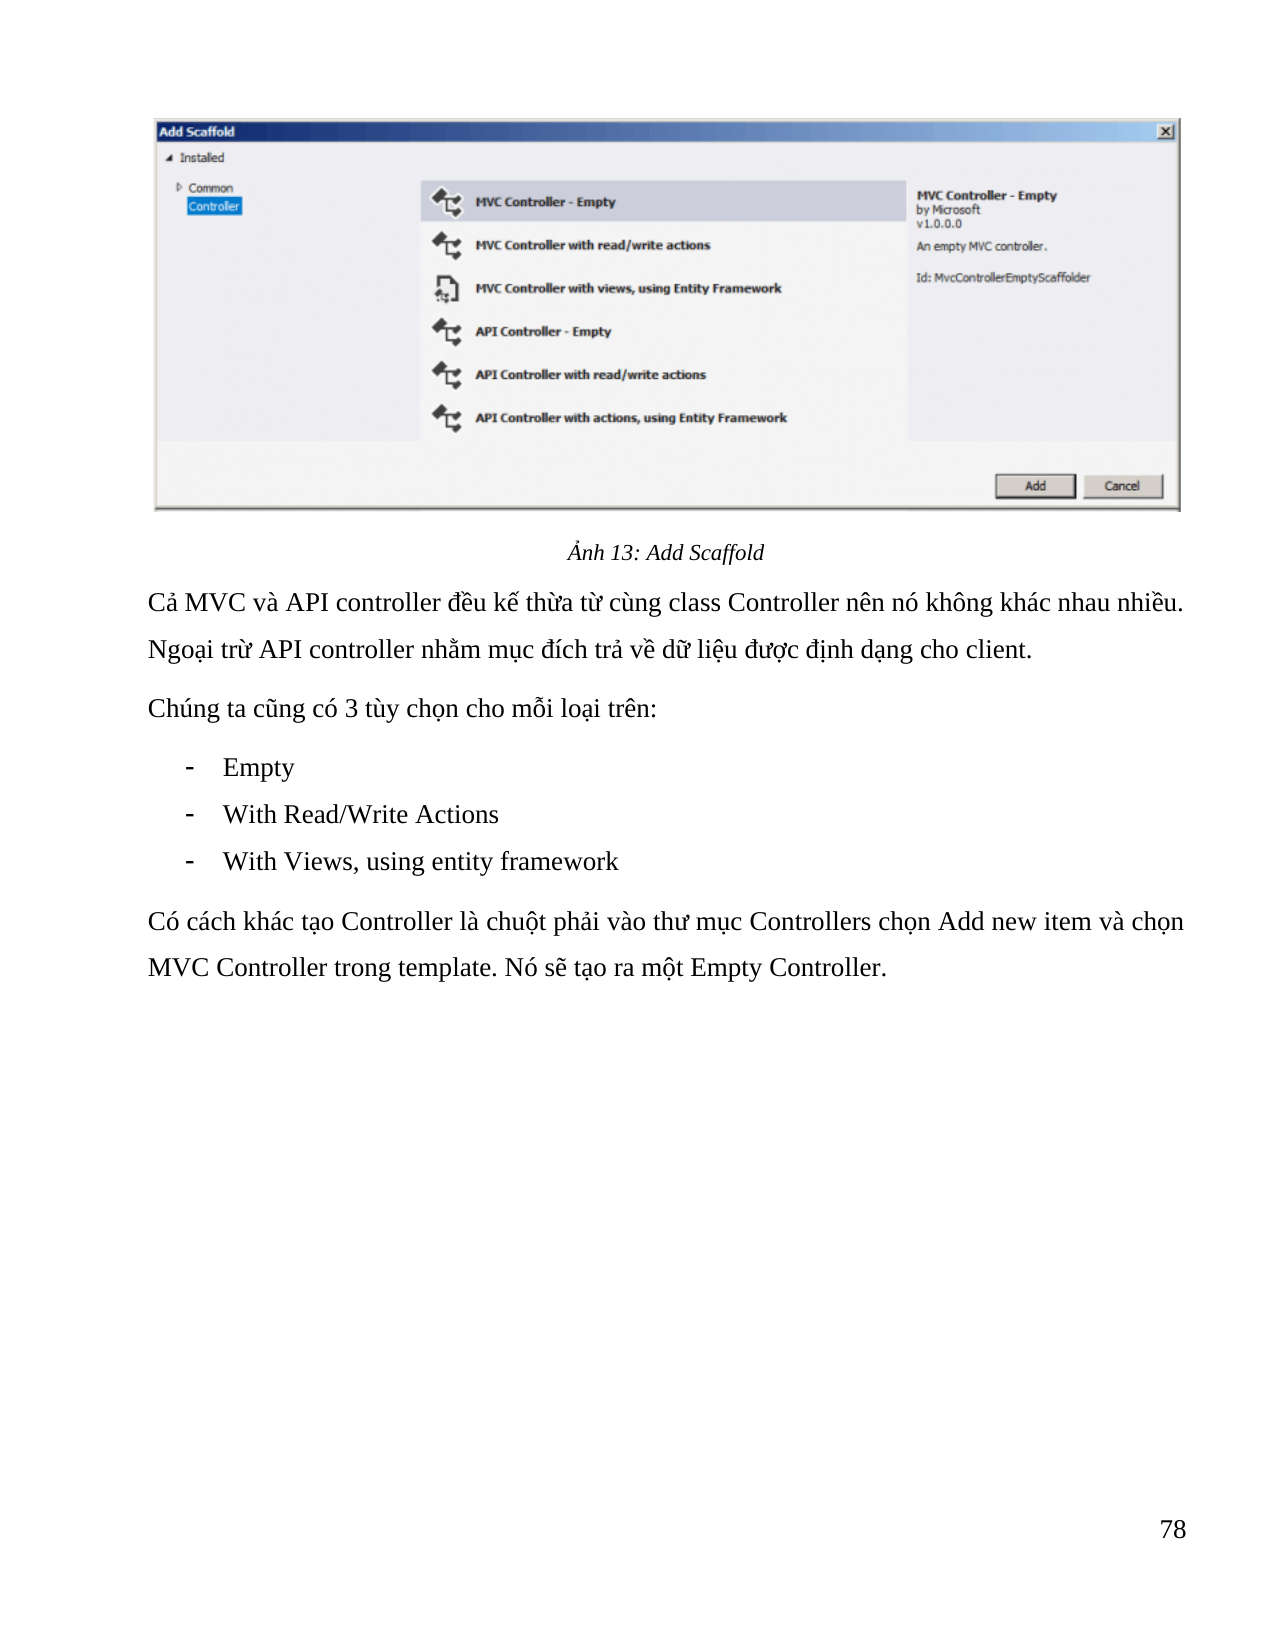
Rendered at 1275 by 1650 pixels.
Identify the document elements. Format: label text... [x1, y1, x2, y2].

text Cả MVC và API controller đều kế thừa từ cùng class Controller nên nó không khác nhau nhiều. Ngoại trừ API controller nhằm mục đích trả về dữ liệu được định dạng cho client. [148, 587, 1186, 664]
list With Views, using entity framework [185, 845, 1186, 877]
text Có cách khác tạo Controller là chuột phải vào thư mục Controllers chọn Add new item và chọn MVC Controller trong template. Nó sẽ tạo ra một Empty Controller. [148, 905, 1186, 982]
list Empty [185, 752, 1186, 783]
text Chúng ta cũng có 3 tùy chọn cho mỗi loại trên: [148, 692, 1186, 723]
picture [153, 118, 1181, 512]
list With Read/Write Actions [185, 798, 1186, 830]
